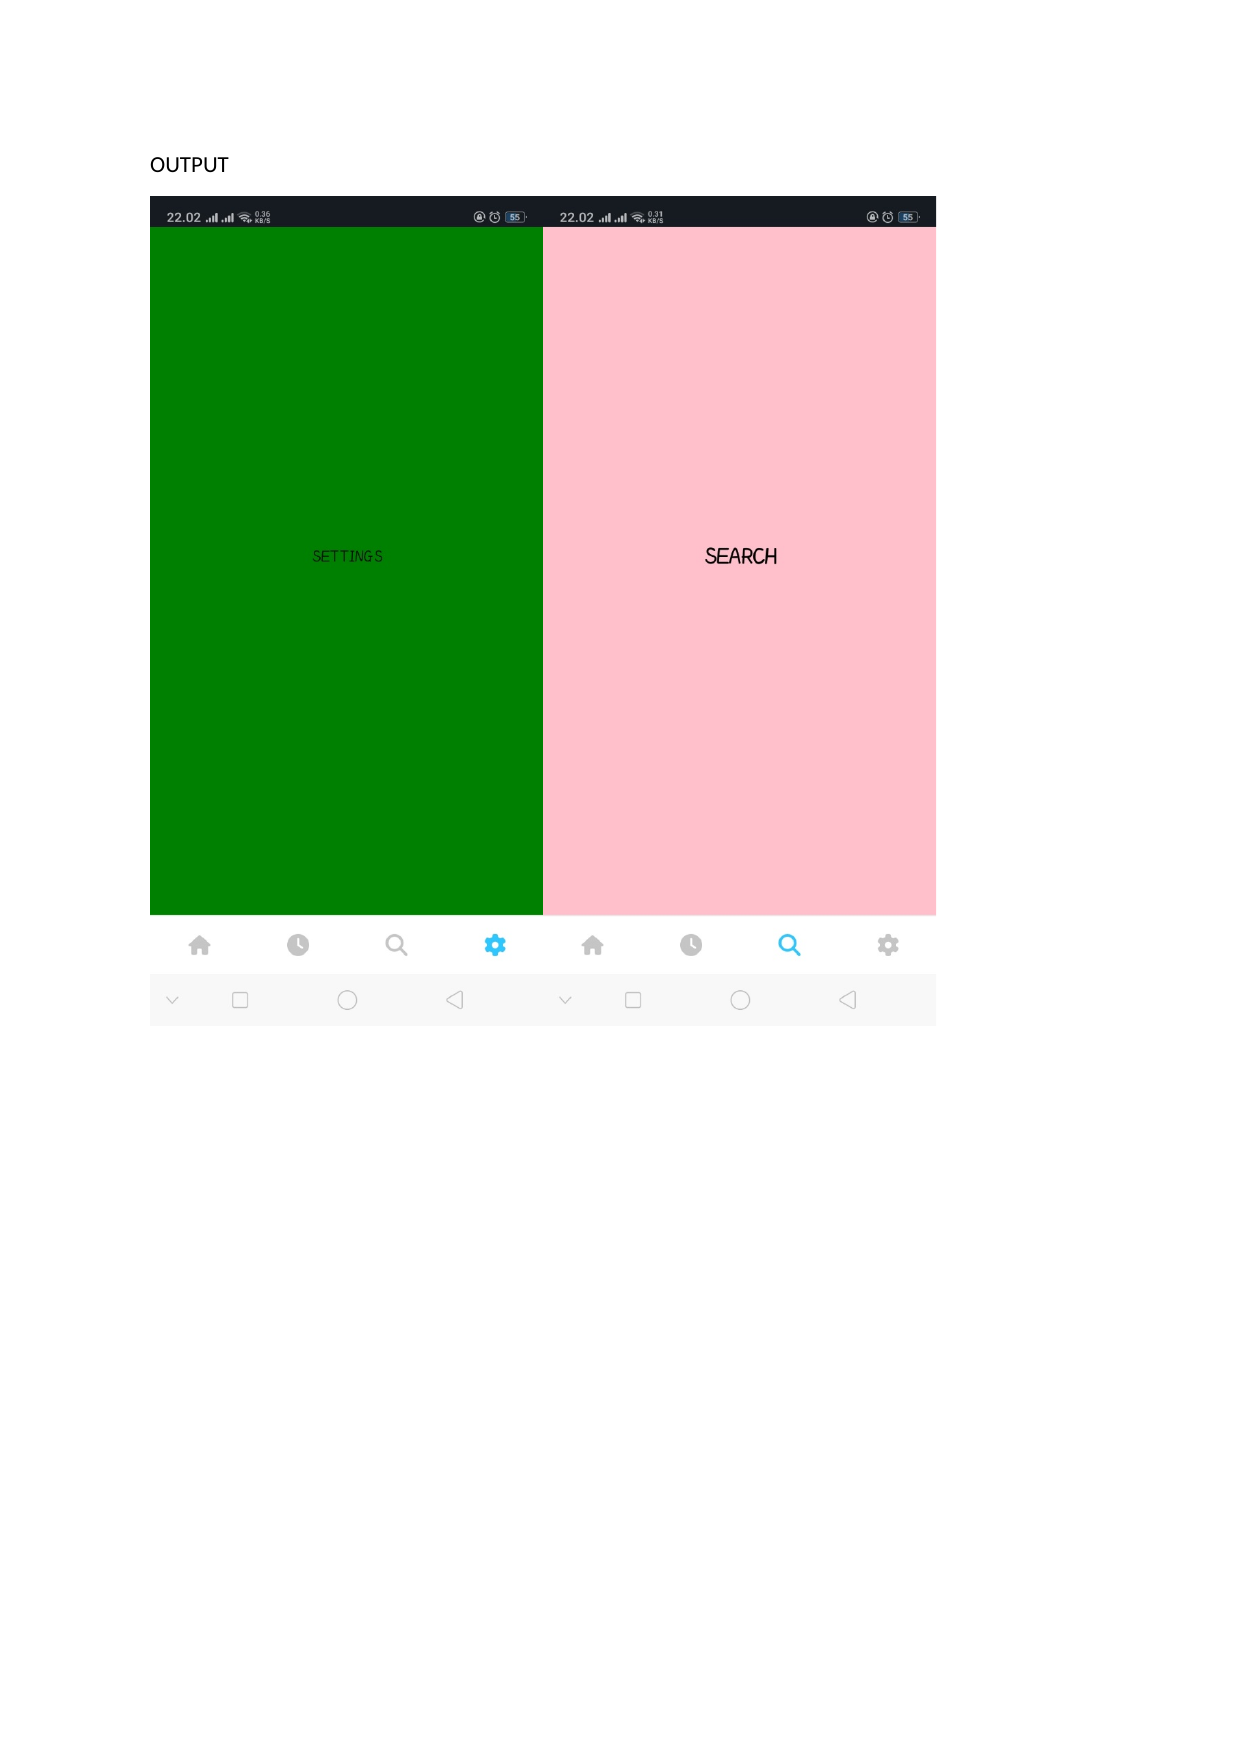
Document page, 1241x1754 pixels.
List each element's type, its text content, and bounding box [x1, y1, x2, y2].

text OUTPUT [150, 150, 1090, 178]
picture [150, 196, 937, 1026]
